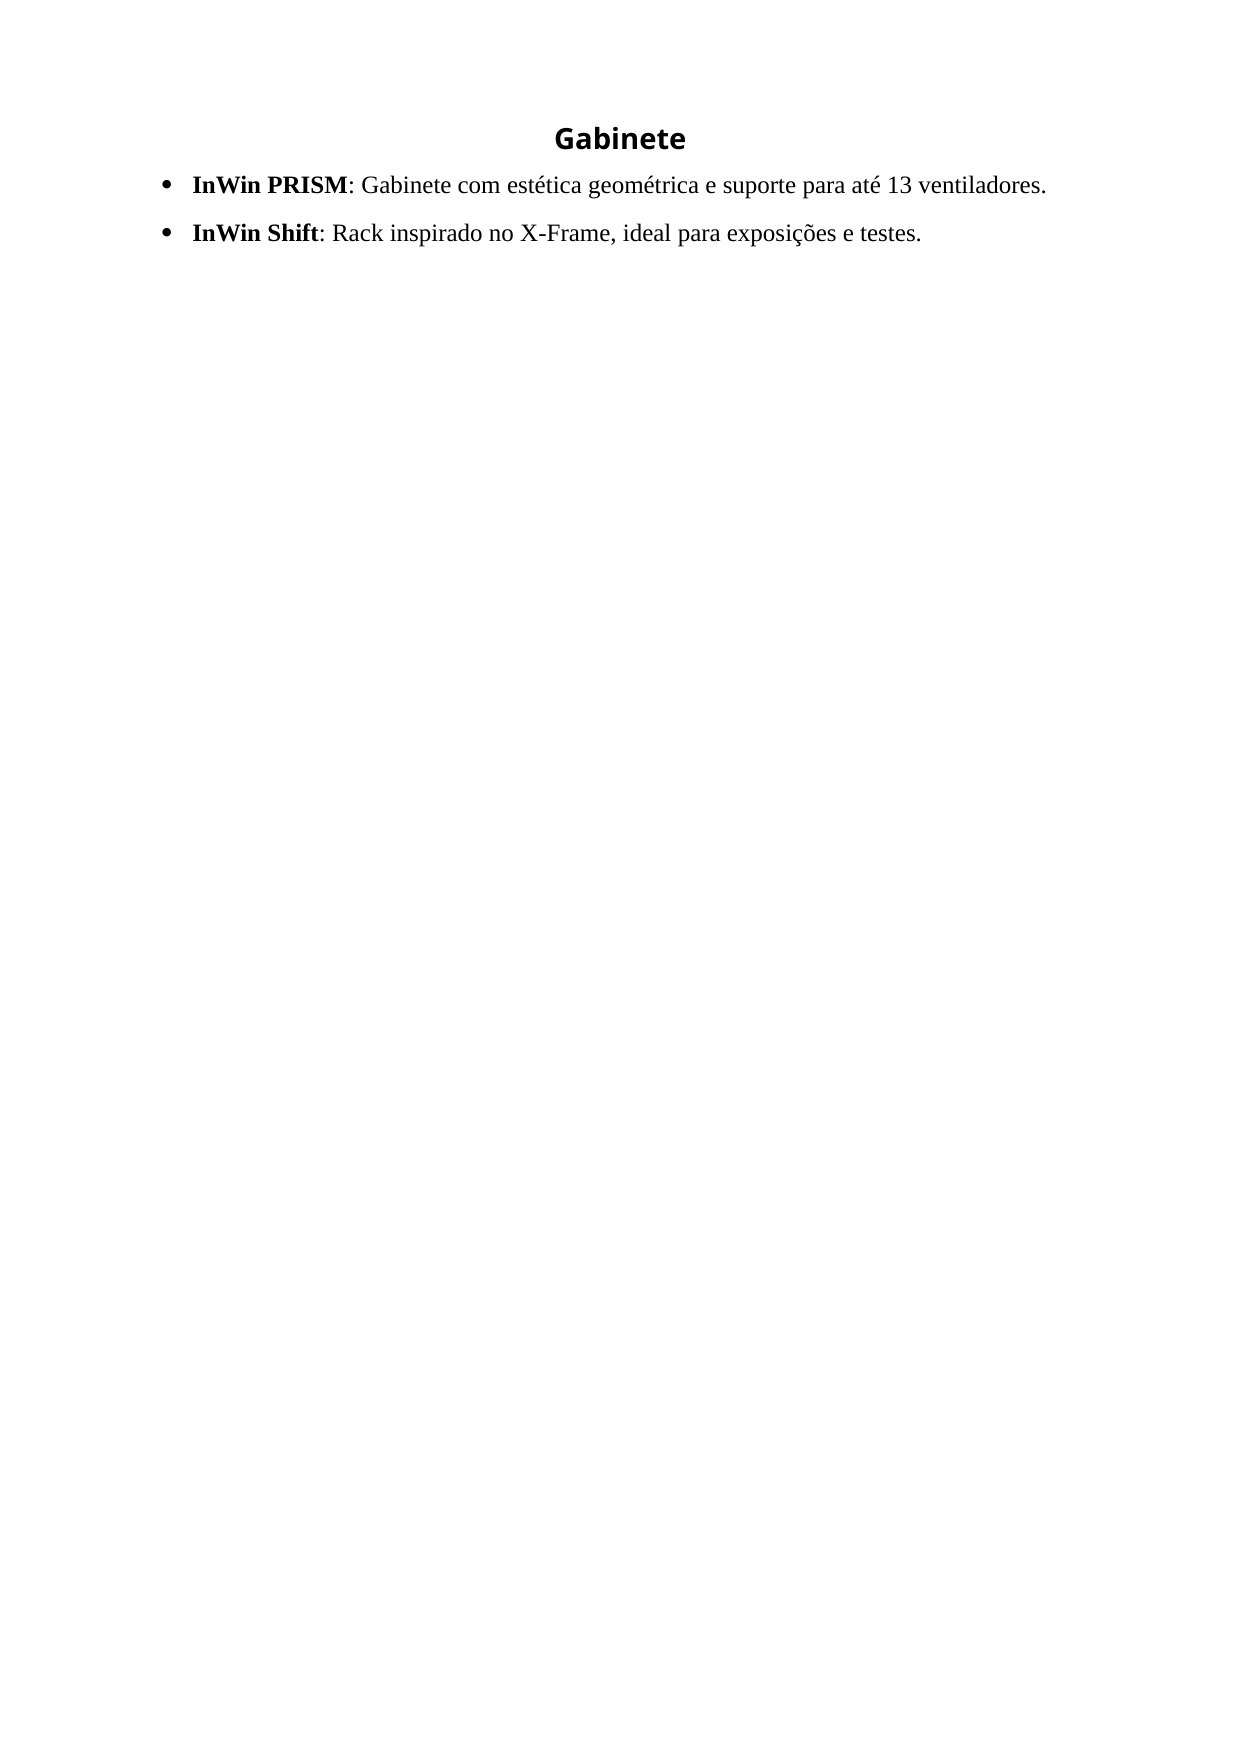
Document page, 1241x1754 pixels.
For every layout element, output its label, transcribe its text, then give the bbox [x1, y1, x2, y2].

list InWin Shift: Rack inspirado no X-Frame, ideal para exposições e testes. [162, 218, 1122, 247]
subtitle Gabinete [118, 118, 1122, 158]
list InWin PRISM: Gabinete com estética geométrica e suporte para até 13 ventiladores. [162, 170, 1122, 199]
